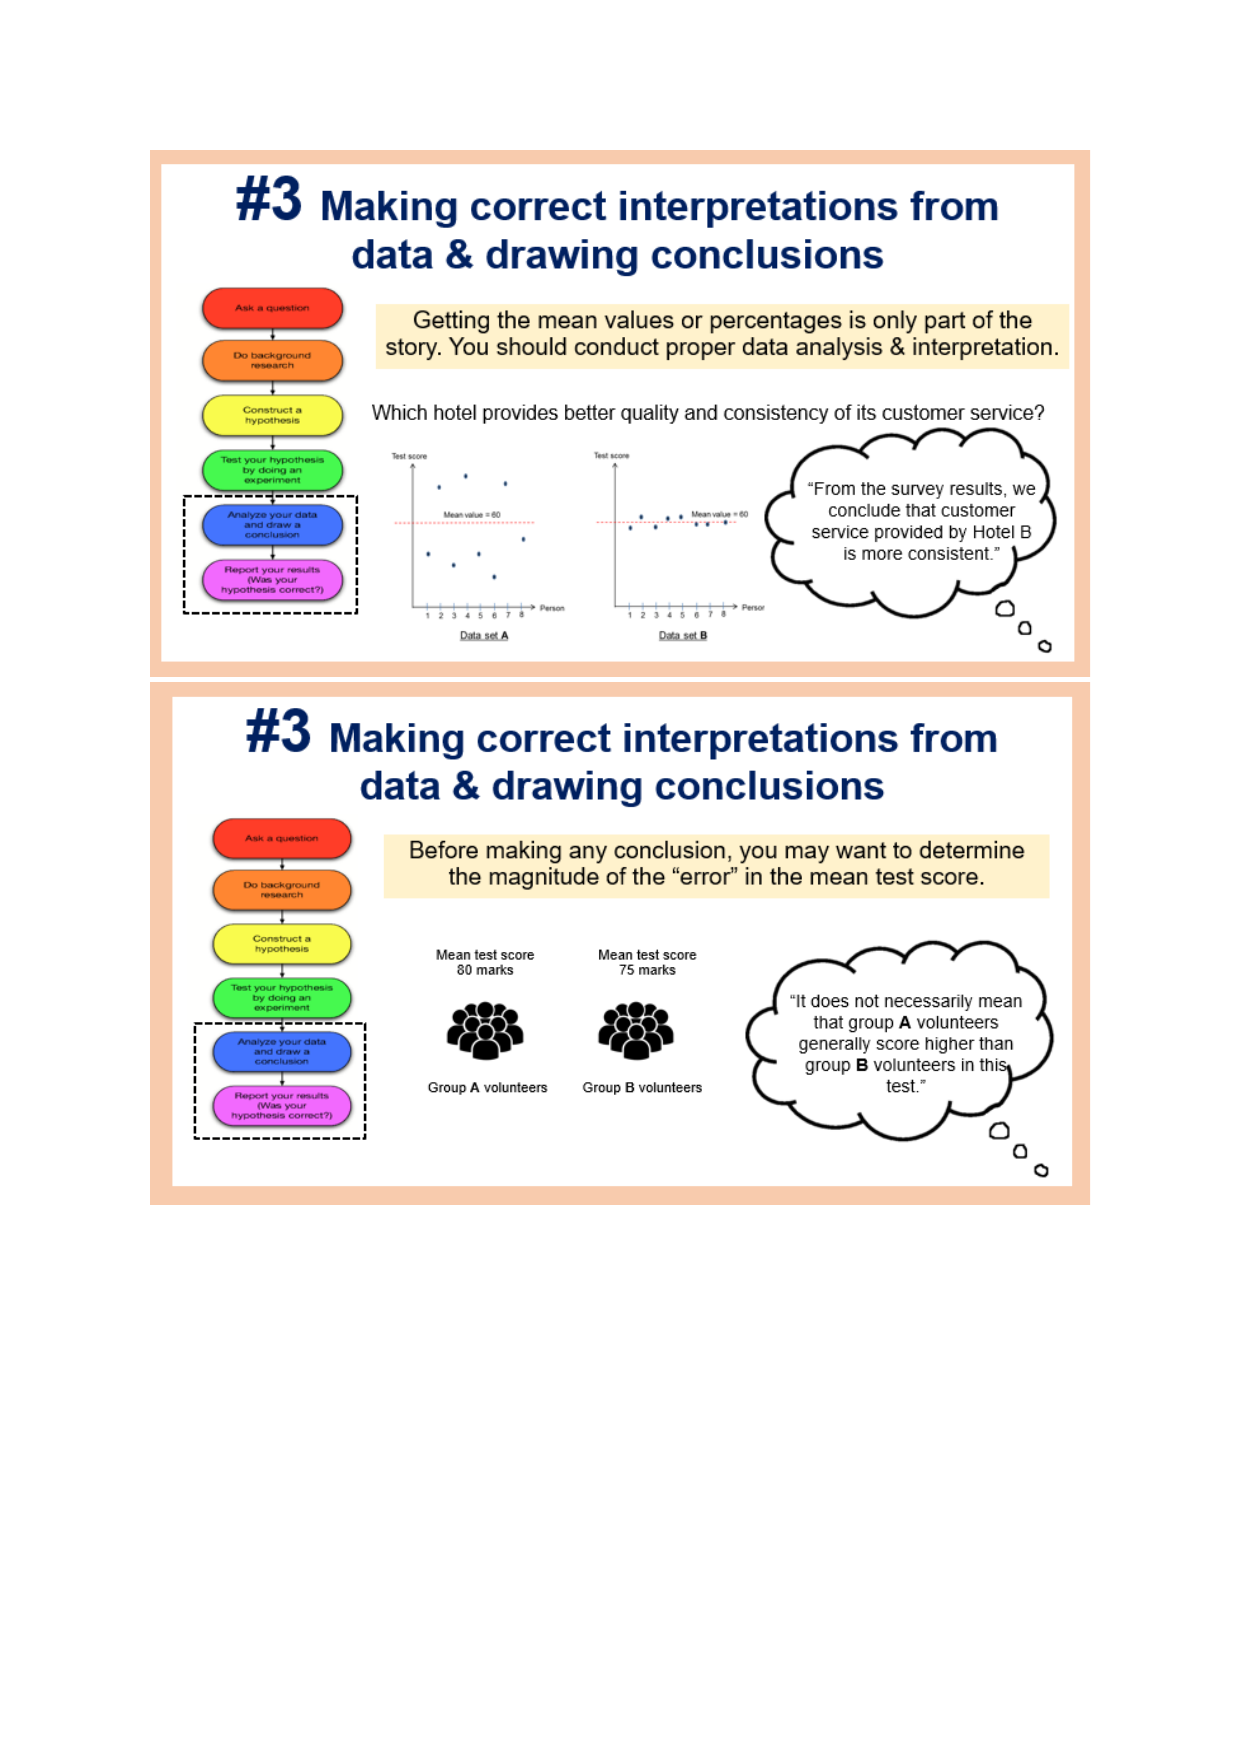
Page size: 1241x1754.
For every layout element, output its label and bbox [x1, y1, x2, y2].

picture [150, 150, 1091, 677]
picture [150, 682, 1091, 1205]
